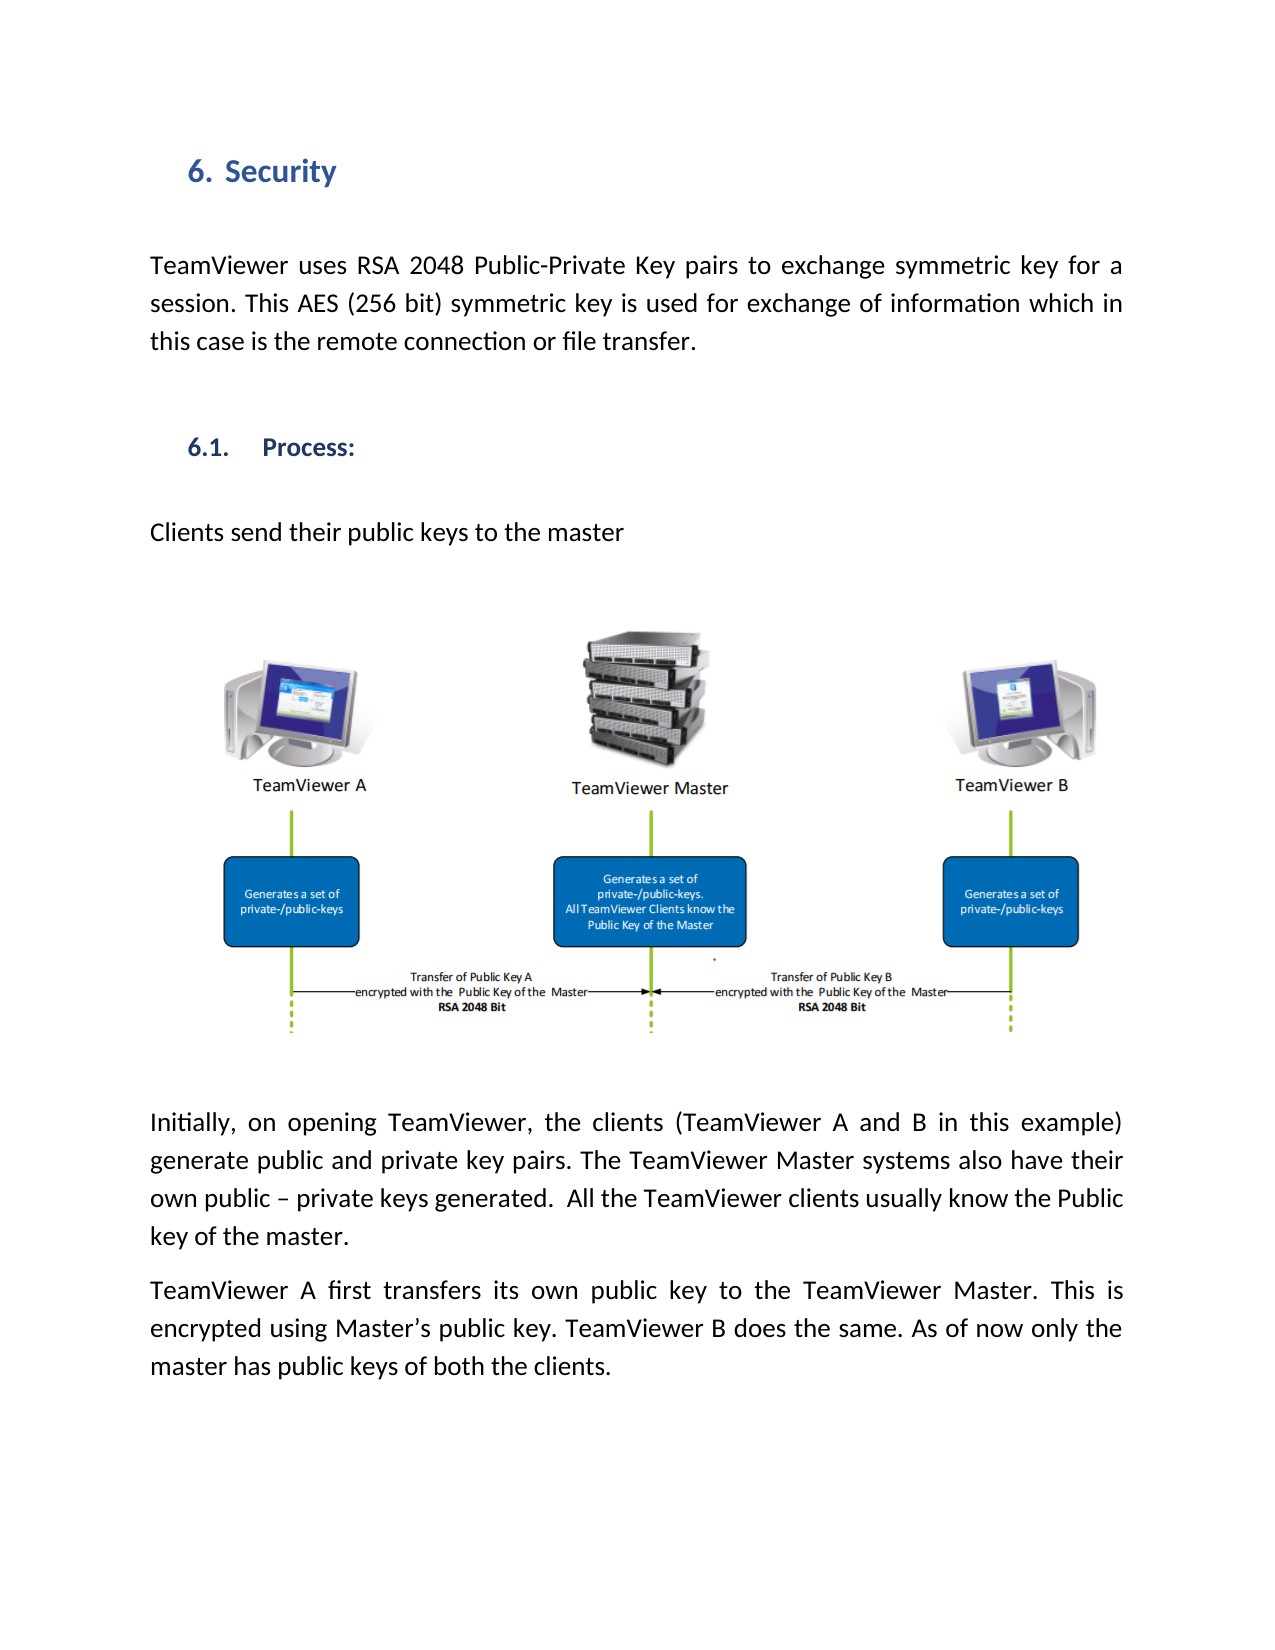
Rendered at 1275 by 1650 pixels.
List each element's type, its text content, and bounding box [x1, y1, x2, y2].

text Clients send their public keys to the master [150, 515, 1125, 548]
text Initially, on opening TeamViewer, the clients (TeamViewer A and B in this example) generate public and private key pairs. The TeamViewer Master systems also have their own public – private keys generated. All the TeamViewer clients usually know the Public key of the master. [150, 1105, 1125, 1252]
picture [150, 619, 1125, 1033]
text TeamViewer A first transfers its own public key to the TeamViewer Master. This is encrypted using Master’s public key. TeamViewer B does the same. As of now only the master has public keys of both the clients. [150, 1273, 1125, 1382]
subtitle Process: [187, 431, 1125, 463]
text TeamViewer uses RSA 2048 Public-Private Key pairs to exchange symmetric key for a session. This AES (256 bit) symmetric key is used for exchange of information which in this case is the remote connection or file transfer. [150, 248, 1125, 357]
subtitle Security [187, 150, 1125, 191]
